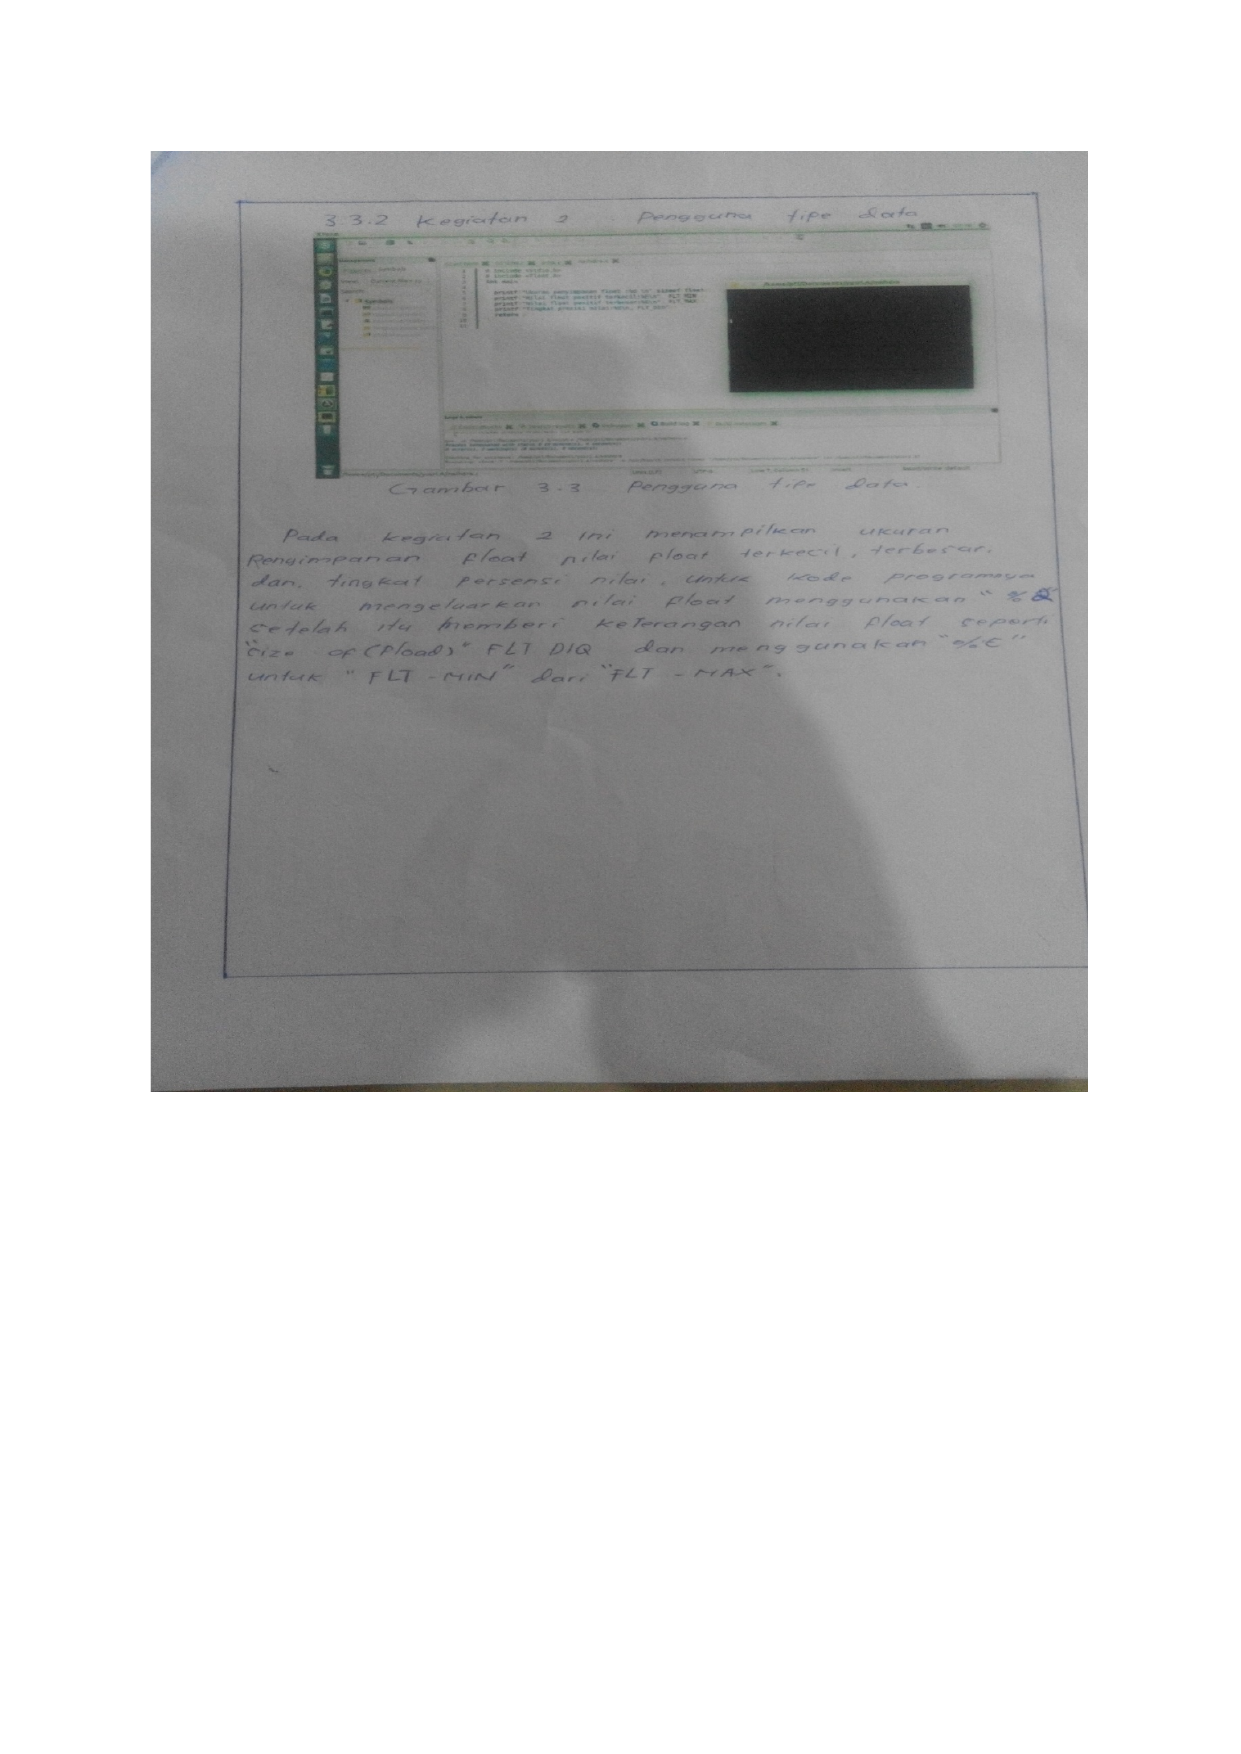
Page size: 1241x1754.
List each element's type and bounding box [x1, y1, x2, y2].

picture [151, 151, 1088, 1091]
